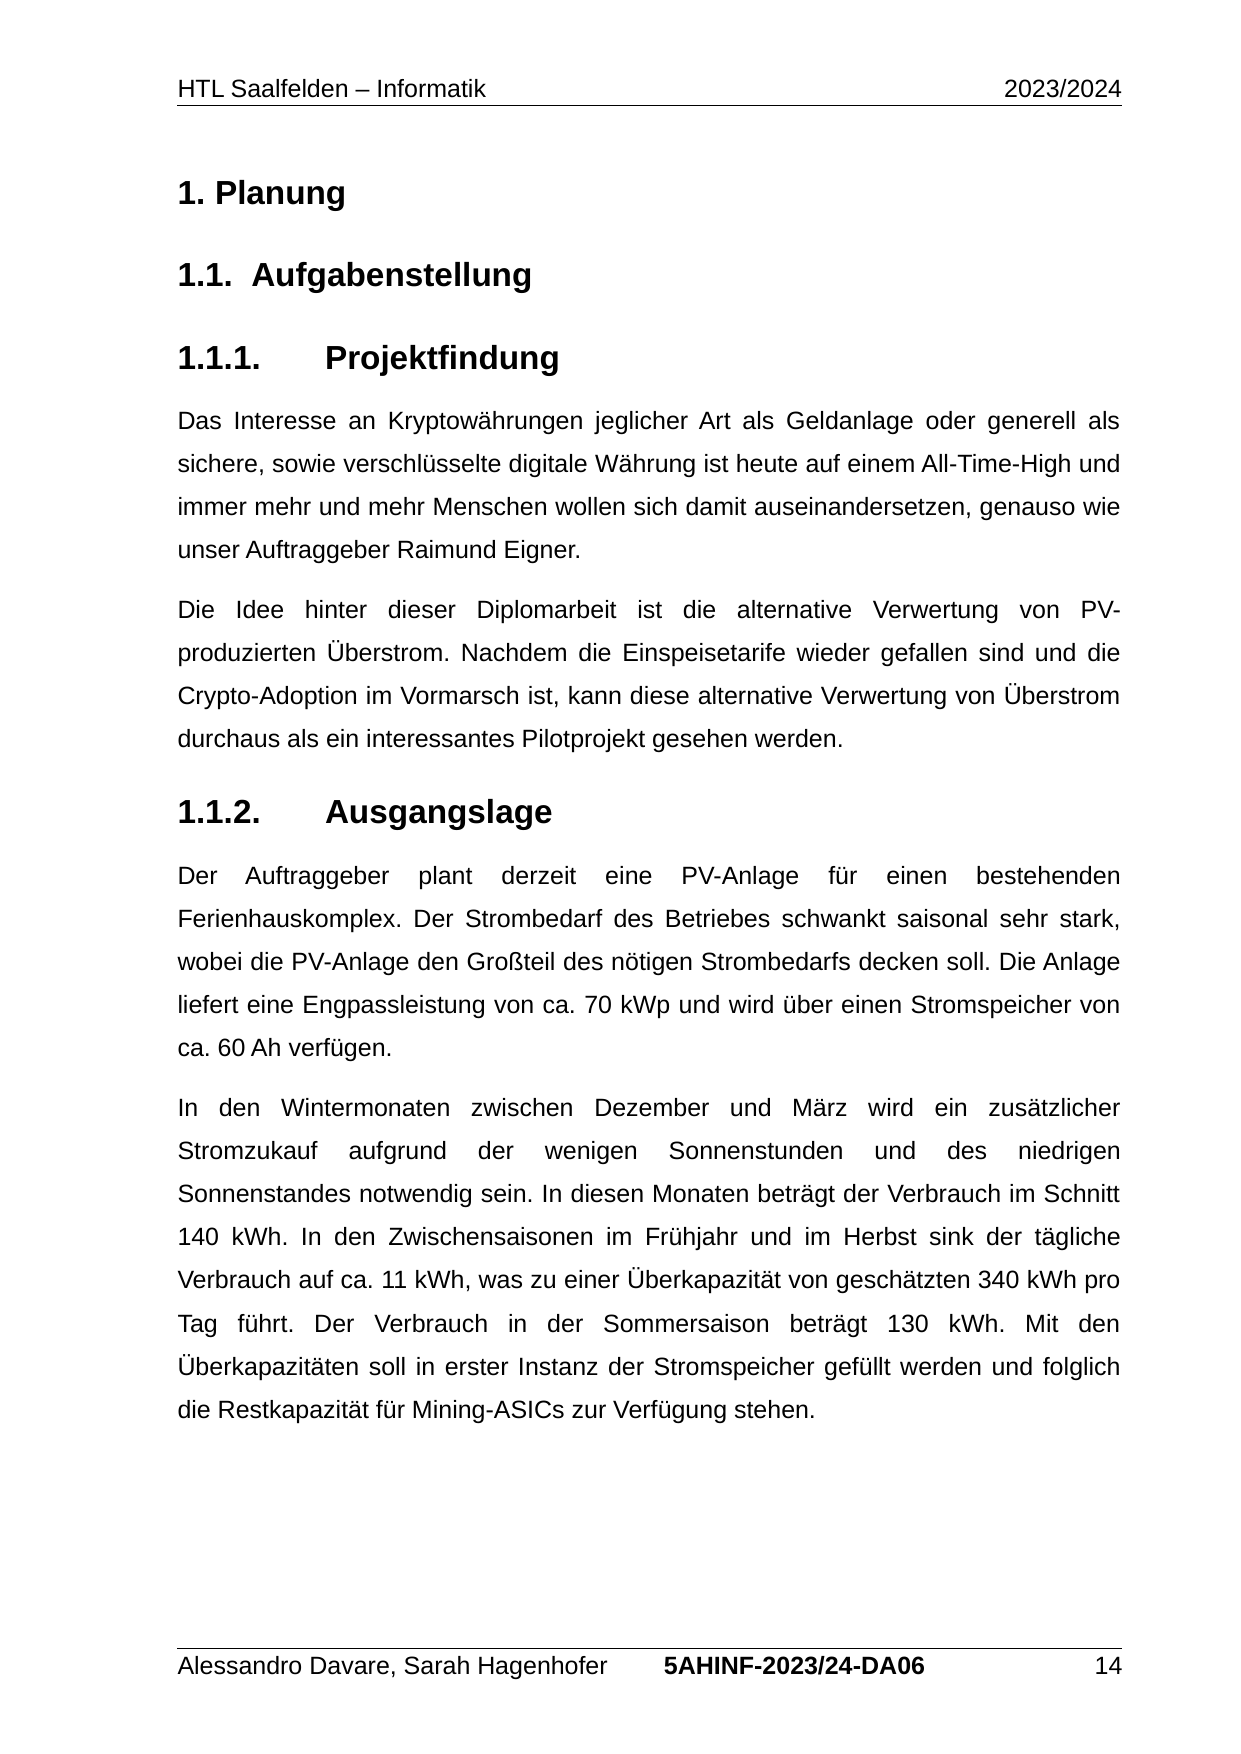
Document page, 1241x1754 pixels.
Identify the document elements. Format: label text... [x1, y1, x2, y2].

text Das Interesse an Kryptowährungen jeglicher Art als Geldanlage oder generell als sichere, sowie verschlüsselte digitale Währung ist heute auf einem All-Time-High und immer mehr und mehr Menschen wollen sich damit auseinandersetzen, genauso wie unser Auftraggeber Raimund Eigner. [177, 406, 1122, 564]
subtitle Projektfindung [177, 338, 1122, 376]
text Die Idee hinter dieser Diplomarbeit ist die alternative Verwertung von PV-produzierten Überstrom. Nachdem die Einspeisetarife wieder gefallen sind und die Crypto-Adoption im Vormarsch ist, kann diese alternative Verwertung von Überstrom durchaus als ein interessantes Pilotprojekt gesehen werden. [177, 595, 1122, 753]
subtitle Ausgangslage [177, 793, 1122, 831]
subtitle Planung [177, 173, 1122, 211]
text In den Wintermonaten zwischen Dezember und März wird ein zusätzlicher Stromzukauf aufgrund der wenigen Sonnenstunden und des niedrigen Sonnenstandes notwendig sein. In diesen Monaten beträgt der Verbrauch im Schnitt 140 kWh. In den Zwischensaisonen im Frühjahr und im Herbst sink der tägliche Verbrauch auf ca. 11 kWh, was zu einer Überkapazität von geschätzten 340 kWh pro Tag führt. Der Verbrauch in der Sommersaison beträgt 130 kWh. Mit den Überkapazitäten soll in erster Instanz der Stromspeicher gefüllt werden und folglich die Restkapazität für Mining-ASICs zur Verfügung stehen. [177, 1093, 1122, 1423]
text Der Auftraggeber plant derzeit eine PV-Anlage für einen bestehenden Ferienhauskomplex. Der Strombedarf des Betriebes schwankt saisonal sehr stark, wobei die PV-Anlage den Großteil des nötigen Strombedarfs decken soll. Die Anlage liefert eine Engpassleistung von ca. 70 kWp und wird über einen Stromspeicher von ca. 60 Ah verfügen. [177, 861, 1122, 1062]
subtitle Aufgabenstellung [177, 255, 1122, 294]
